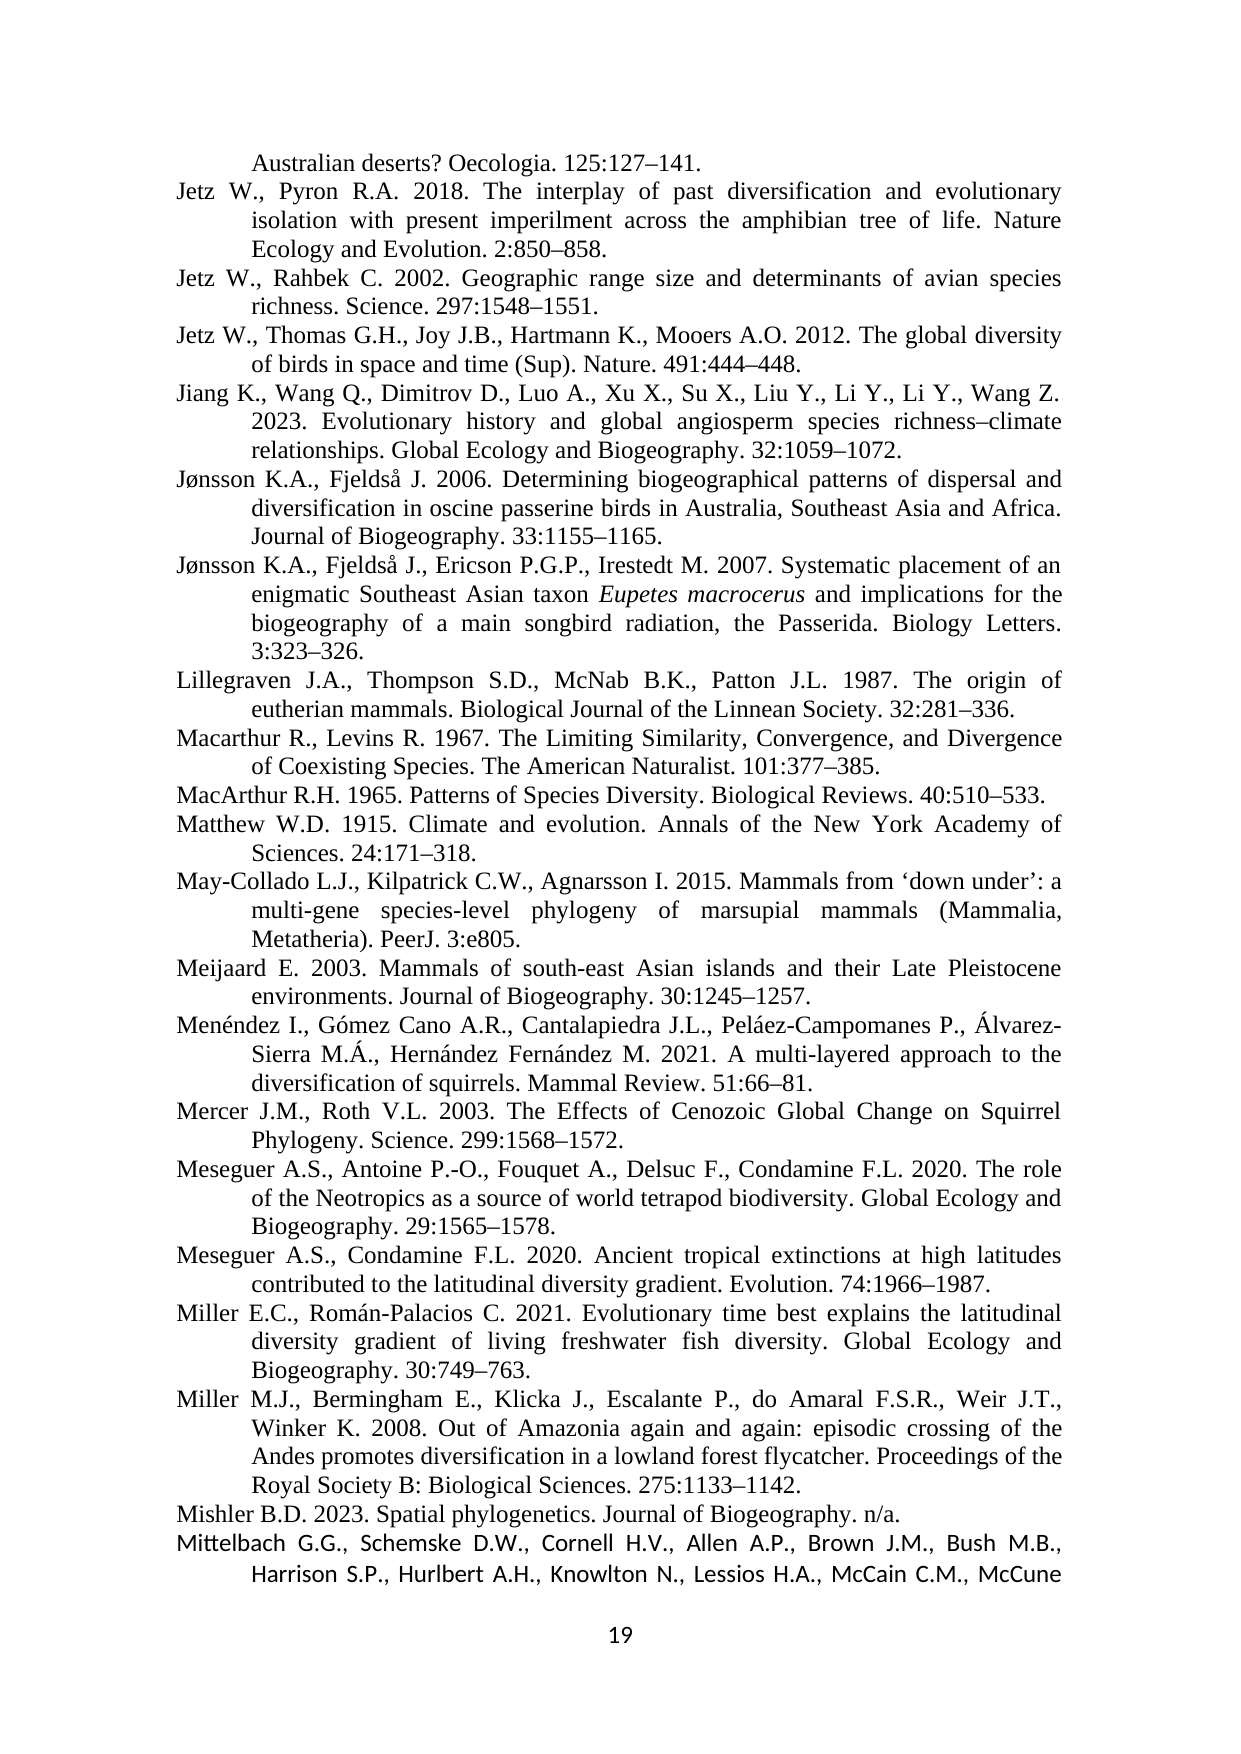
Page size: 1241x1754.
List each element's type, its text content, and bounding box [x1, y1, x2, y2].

text Macarthur R., Levins R. 1967. The Limiting Similarity, Convergence, and Divergence of Coexisting Species. The American Naturalist. 101:377–385. [176, 723, 1063, 780]
text Mishler B.D. 2023. Spatial phylogenetics. Journal of Biogeography. n/a. [176, 1499, 1063, 1528]
text Miller M.J., Bermingham E., Klicka J., Escalante P., do Amaral F.S.R., Weir J.T., Winker K. 2008. Out of Amazonia again and again: episodic crossing of the Andes promotes diversification in a lowland forest flycatcher. Proceedings of the Royal Society B: Biological Sciences. 275:1133–1142. [176, 1384, 1063, 1499]
text Jønsson K.A., Fjeldså J. 2006. Determining biogeographical patterns of dispersal and diversification in oscine passerine birds in Australia, Southeast Asia and Africa. Journal of Biogeography. 33:1155–1165. [176, 464, 1063, 550]
text Meijaard E. 2003. Mammals of south-east Asian islands and their Late Pleistocene environments. Journal of Biogeography. 30:1245–1257. [176, 953, 1063, 1010]
text Meseguer A.S., Antoine P.-O., Fouquet A., Delsuc F., Condamine F.L. 2020. The role of the Neotropics as a source of world tetrapod biodiversity. Global Ecology and Biogeography. 29:1565–1578. [176, 1154, 1063, 1240]
text Jetz W., Thomas G.H., Joy J.B., Hartmann K., Mooers A.O. 2012. The global diversity of birds in space and time (Sup). Nature. 491:444–448. [176, 320, 1063, 378]
text Jønsson K.A., Fjeldså J., Ericson P.G.P., Irestedt M. 2007. Systematic placement of an enigmatic Southeast Asian taxon Eupetes macrocerus and implications for the biogeography of a main songbird radiation, the Passerida. Biology Letters. 3:323–326. [176, 550, 1063, 665]
text Miller E.C., Román-Palacios C. 2021. Evolutionary time best explains the latitudinal diversity gradient of living freshwater fish diversity. Global Ecology and Biogeography. 30:749–763. [176, 1298, 1063, 1384]
text May-Collado L.J., Kilpatrick C.W., Agnarsson I. 2015. Mammals from ‘down under’: a multi-gene species-level phylogeny of marsupial mammals (Mammalia, Metatheria). PeerJ. 3:e805. [176, 866, 1063, 953]
text Jiang K., Wang Q., Dimitrov D., Luo A., Xu X., Su X., Liu Y., Li Y., Li Y., Wang Z. 2023. Evolutionary history and global angiosperm species richness–climate relationships. Global Ecology and Biogeography. 32:1059–1072. [176, 378, 1063, 464]
text Menéndez I., Gómez Cano A.R., Cantalapiedra J.L., Peláez-Campomanes P., Álvarez-Sierra M.Á., Hernández Fernández M. 2021. A multi-layered approach to the diversification of squirrels. Mammal Review. 51:66–81. [176, 1010, 1063, 1096]
text Jetz W., Rahbek C. 2002. Geographic range size and determinants of avian species richness. Science. 297:1548–1551. [176, 263, 1063, 320]
text Meseguer A.S., Condamine F.L. 2020. Ancient tropical extinctions at high latitudes contributed to the latitudinal diversity gradient. Evolution. 74:1966–1987. [176, 1240, 1063, 1298]
text Mercer J.M., Roth V.L. 2003. The Effects of Cenozoic Global Change on Squirrel Phylogeny. Science. 299:1568–1572. [176, 1096, 1063, 1154]
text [176, 148, 1063, 176]
text Matthew W.D. 1915. Climate and evolution. Annals of the New York Academy of Sciences. 24:171–318. [176, 809, 1063, 866]
text Lillegraven J.A., Thompson S.D., McNab B.K., Patton J.L. 1987. The origin of eutherian mammals. Biological Journal of the Linnean Society. 32:281–336. [176, 665, 1063, 723]
text Jetz W., Pyron R.A. 2018. The interplay of past diversification and evolutionary isolation with present imperilment across the amphibian tree of life. Nature Ecology and Evolution. 2:850–858. [176, 176, 1063, 263]
text MacArthur R.H. 1965. Patterns of Species Diversity. Biological Reviews. 40:510–533. [176, 780, 1063, 809]
